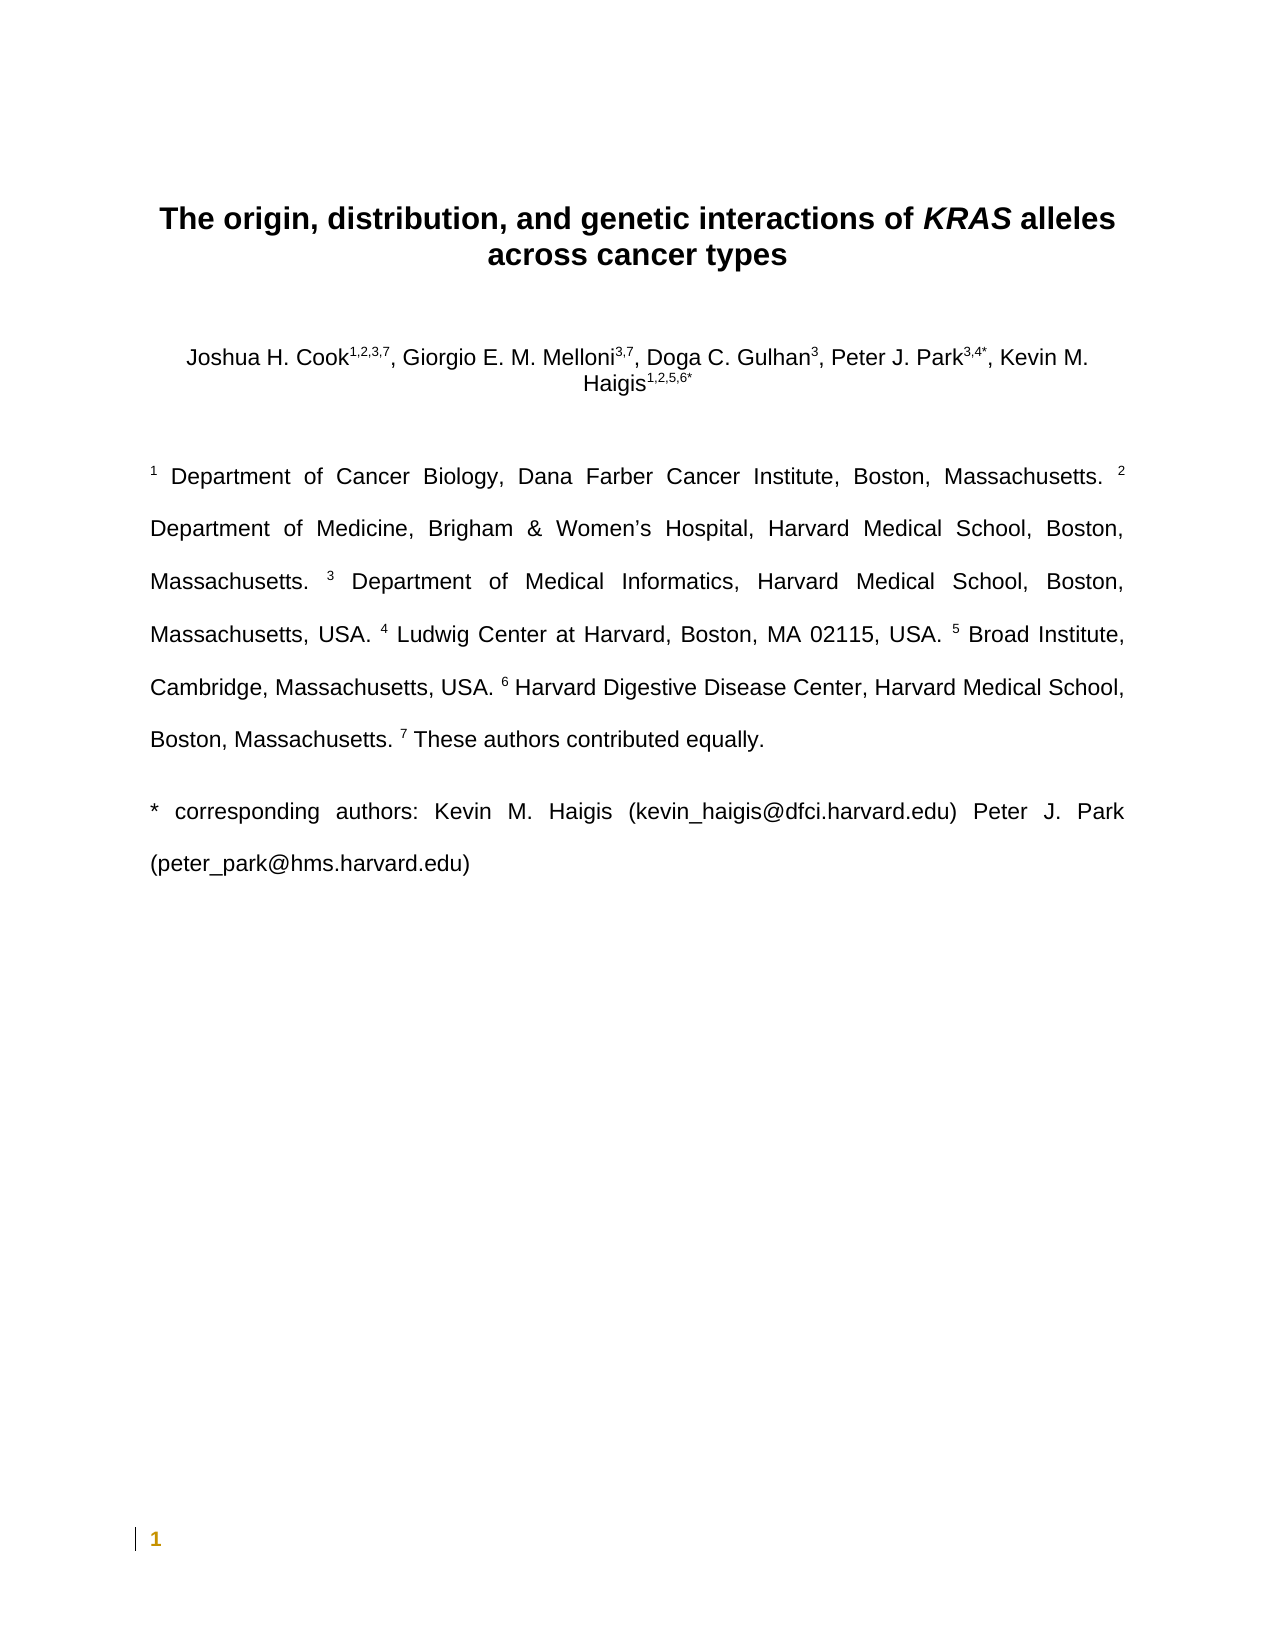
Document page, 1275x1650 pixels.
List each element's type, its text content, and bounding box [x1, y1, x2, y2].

text 1 Department of Cancer Biology, Dana Farber Cancer Institute, Boston, Massachusetts. 2 Department of Medicine, Brigham & Women’s Hospital, Harvard Medical School, Boston, Massachusetts. 3 Department of Medical Informatics, Harvard Medical School, Boston, Massachusetts, USA. 4 Ludwig Center at Harvard, Boston, MA 02115, USA. 5 Broad Institute, Cambridge, Massachusetts, USA. 6 Harvard Digestive Disease Center, Harvard Medical School, Boston, Massachusetts. 7 These authors contributed equally. [150, 463, 1125, 753]
text * corresponding authors: Kevin M. Haigis (kevin_haigis@dfci.harvard.edu) Peter J. Park (peter_park@hms.harvard.edu) [150, 798, 1125, 877]
text Joshua H. Cook1,2,3,7, Giorgio E. M. Melloni3,7, Doga C. Gulhan3, Peter J. Park3,4*, Kevin M. Haigis1,2,5,6* [150, 344, 1125, 397]
title The origin, distribution, and genetic interactions of KRAS alleles across cancer types [150, 200, 1125, 272]
